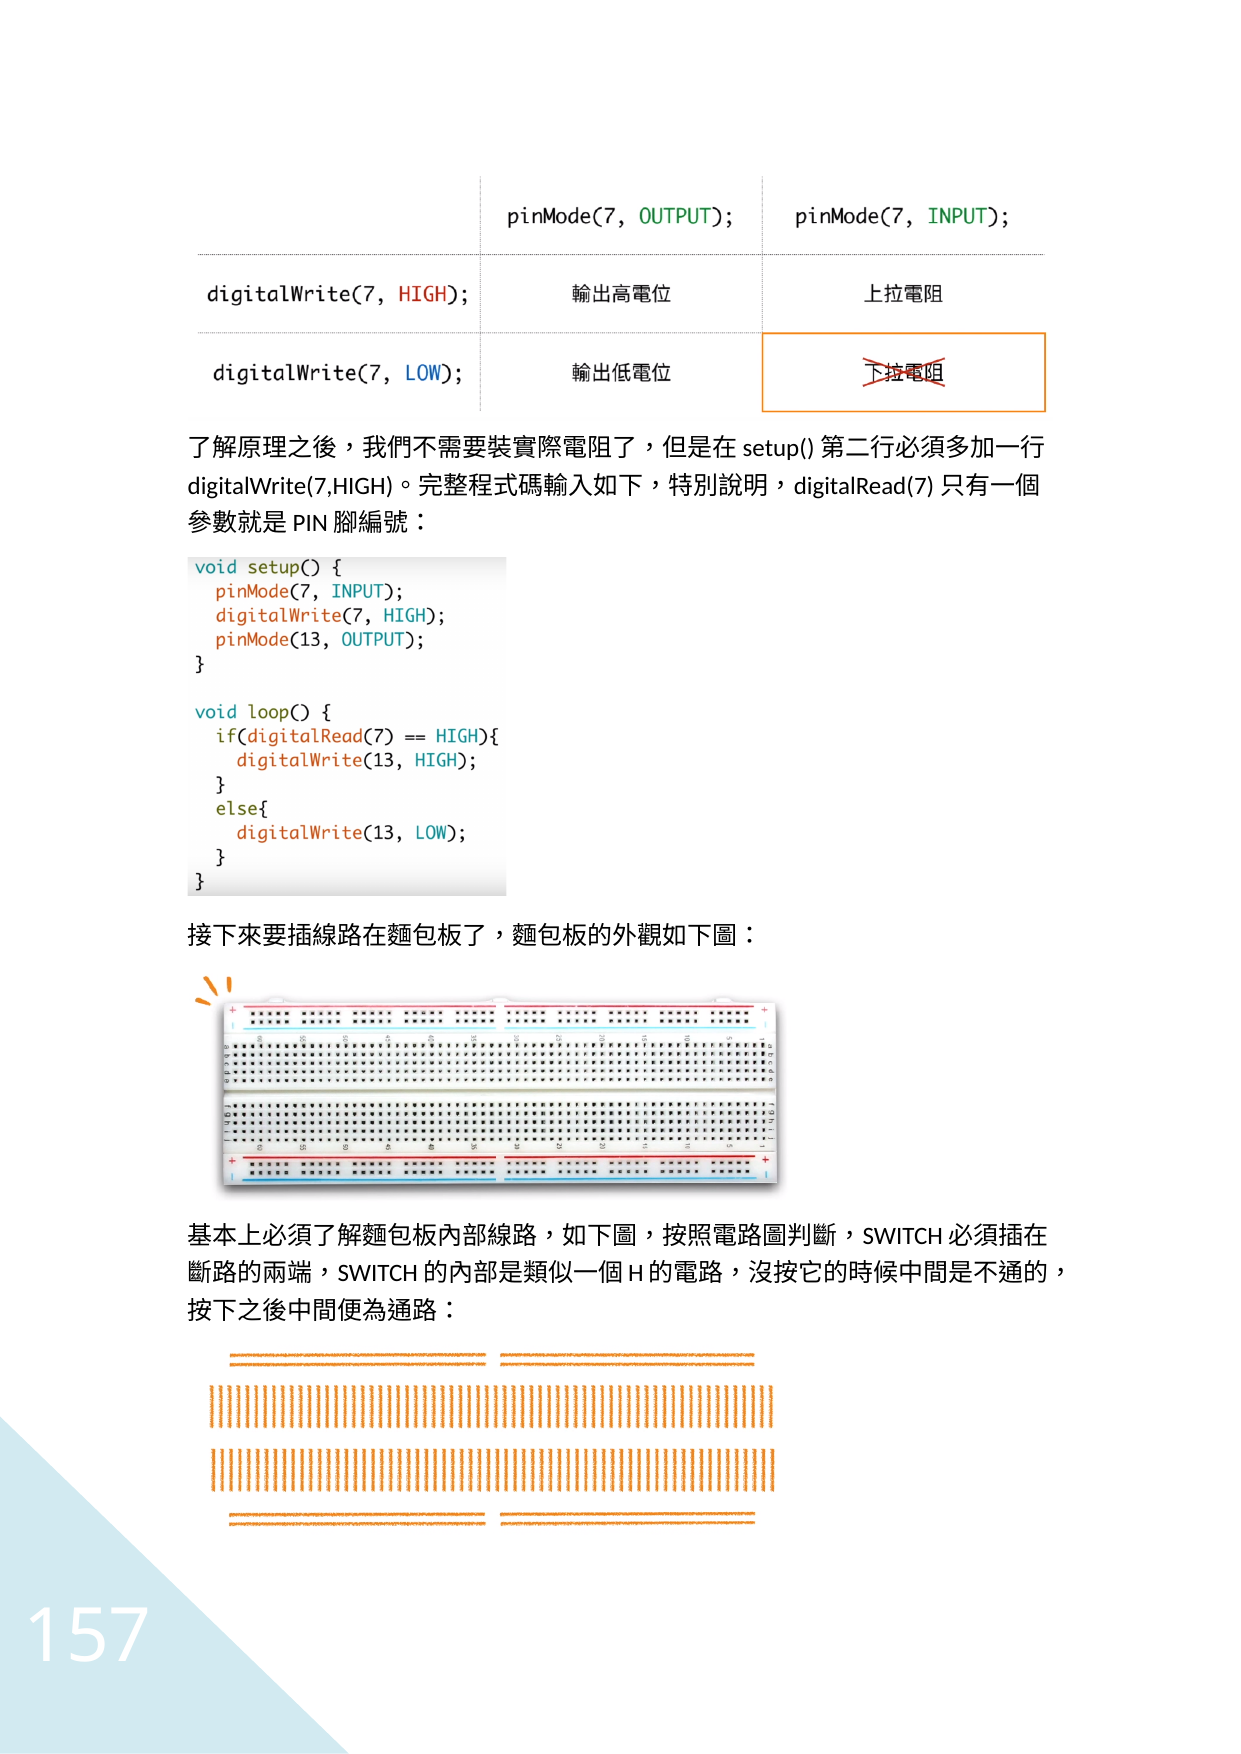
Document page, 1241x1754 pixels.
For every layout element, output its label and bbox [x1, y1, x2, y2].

picture [187, 1335, 794, 1544]
picture [187, 171, 1053, 421]
picture [187, 958, 794, 1208]
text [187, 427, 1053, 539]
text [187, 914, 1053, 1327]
picture [187, 557, 507, 896]
